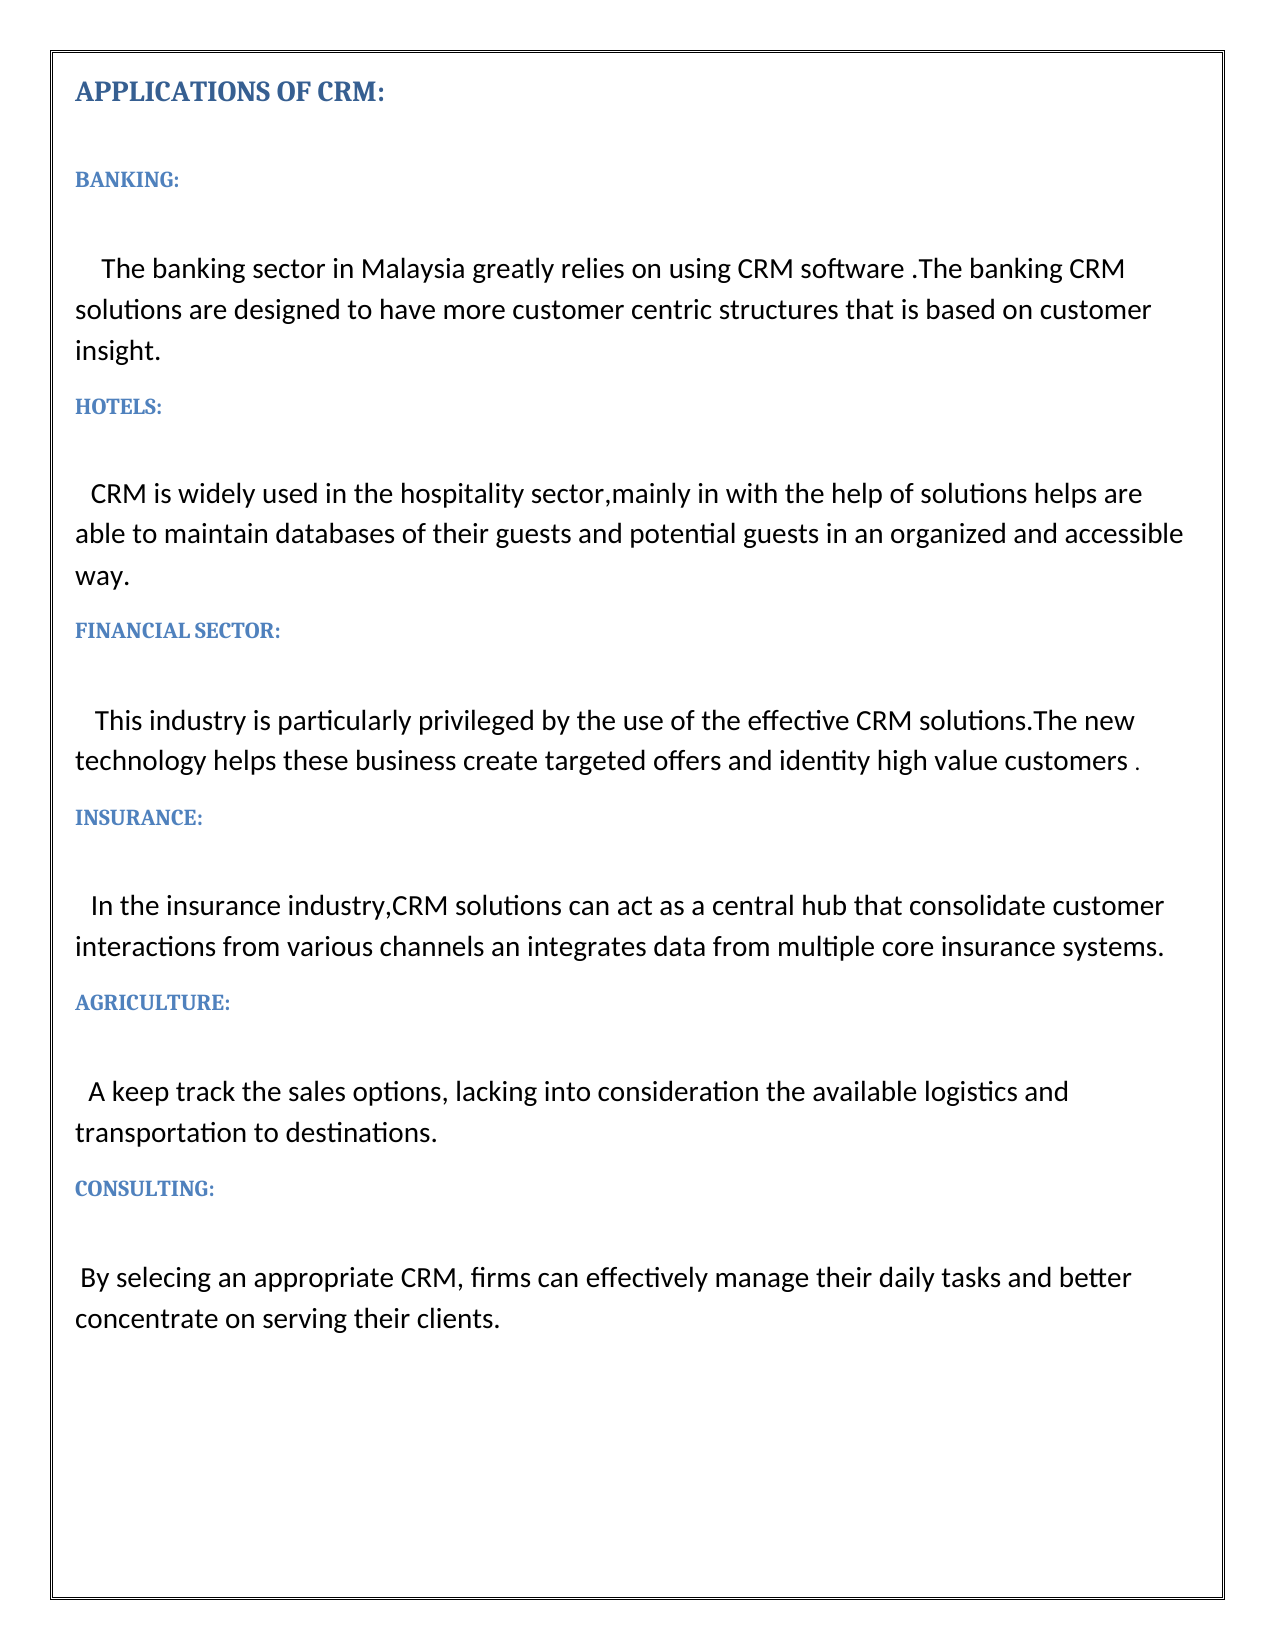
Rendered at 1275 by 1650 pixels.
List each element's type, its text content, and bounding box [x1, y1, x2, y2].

text This industry is particularly privileged by the use of the effective CRM solutions.The new technology helps these business create targeted offers and identity high value customers . [75, 702, 1200, 778]
text CRM is widely used in the hospitality sector,mainly in with the help of solutions helps are able to maintain databases of their guests and potential guests in an organized and accessible way. [75, 475, 1200, 592]
text The banking sector in Malaysia greatly relies on using CRM software .The banking CRM solutions are designed to have more customer centric structures that is based on customer insight. [75, 250, 1200, 367]
subtitle FINANCIAL SECTOR: [75, 618, 1200, 645]
subtitle HOTELS: [75, 393, 1200, 420]
text In the insurance industry,CRM solutions can act as a central hub that consolidate customer interactions from various channels an integrates data from multiple core insurance systems. [75, 887, 1200, 964]
subtitle AGRICULTURE: [75, 990, 1200, 1017]
subtitle APPLICATIONS OF CRM: [75, 75, 1200, 108]
text A keep track the sales options, lacking into consideration the available logistics and transportation to destinations. [75, 1073, 1200, 1150]
text By selecing an appropriate CRM, firms can effectively manage their daily tasks and better concentrate on serving their clients. [75, 1259, 1200, 1336]
subtitle CONSULTING: [75, 1176, 1200, 1202]
subtitle BANKING: [75, 167, 1200, 193]
subtitle INSURANCE: [75, 804, 1200, 831]
